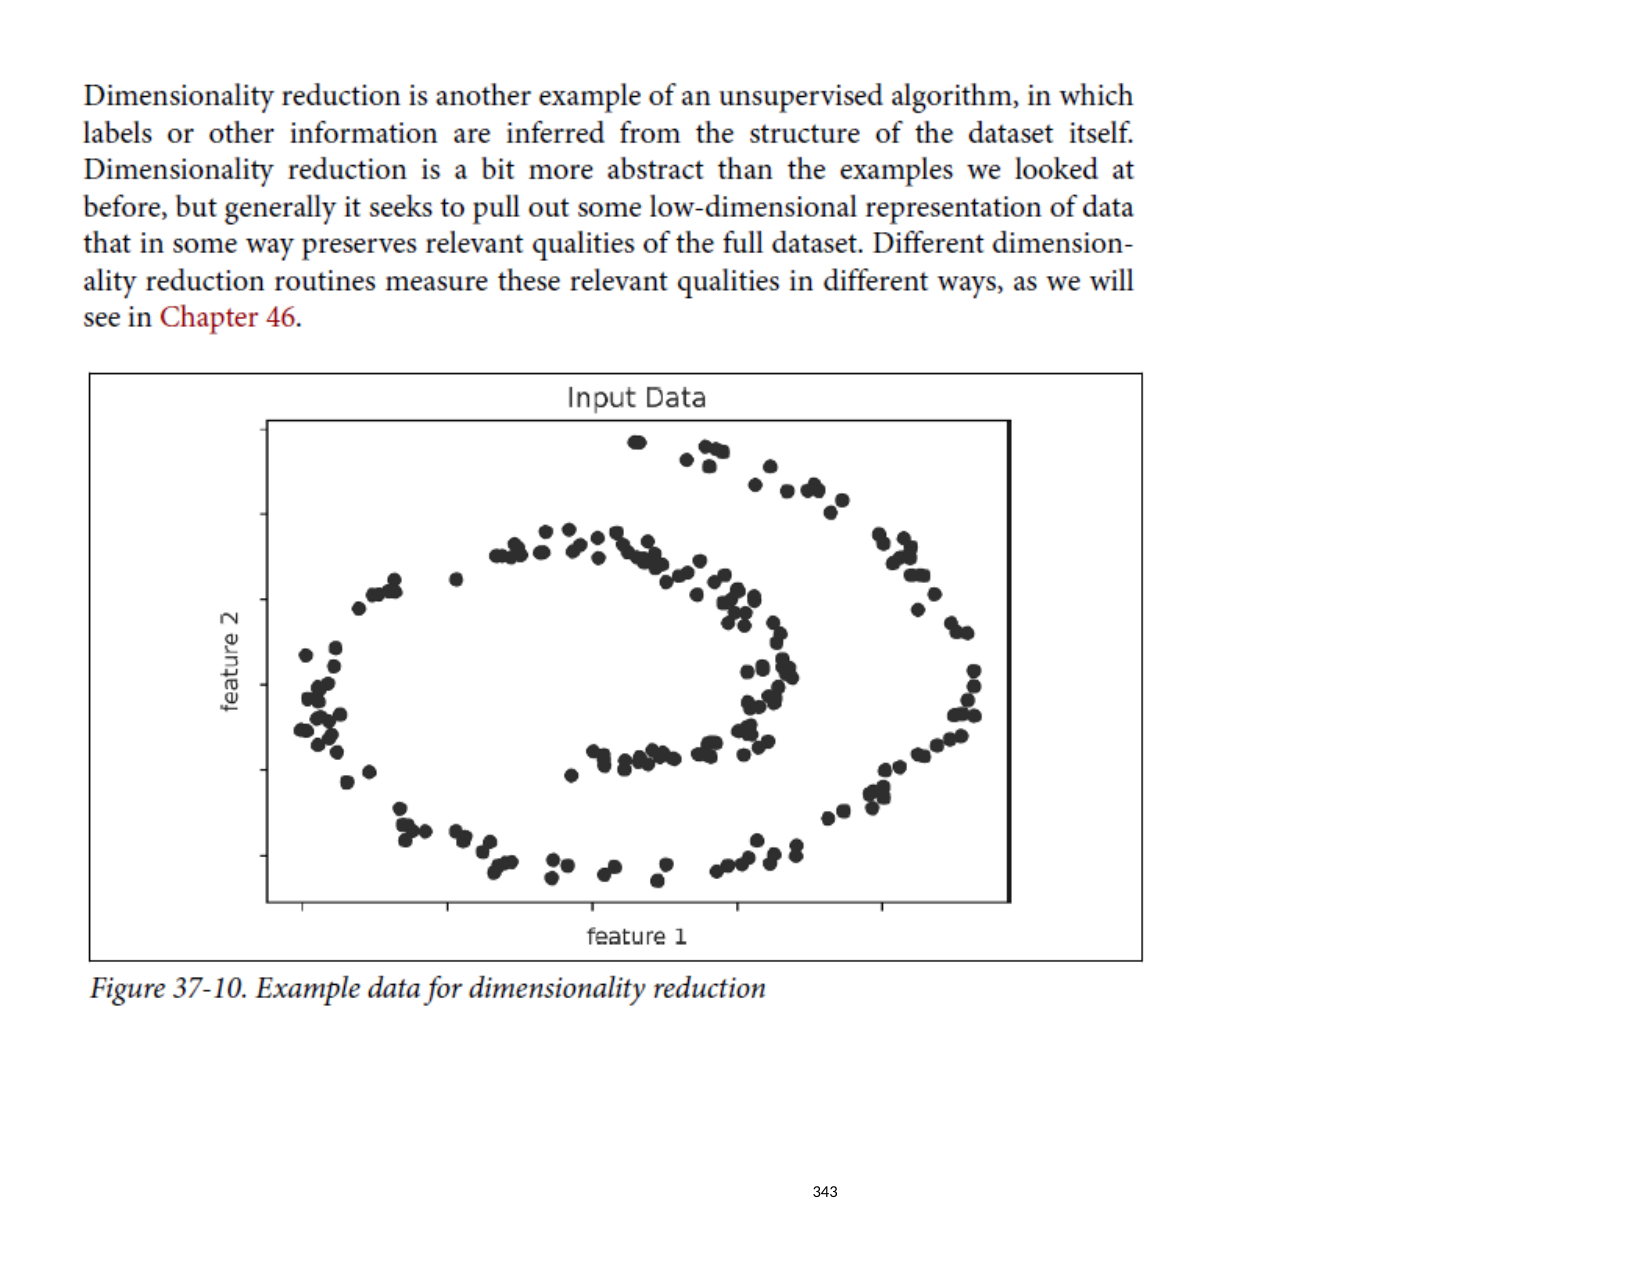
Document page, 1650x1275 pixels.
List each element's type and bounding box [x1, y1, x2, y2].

picture [75, 75, 1146, 341]
picture [75, 359, 1151, 1009]
